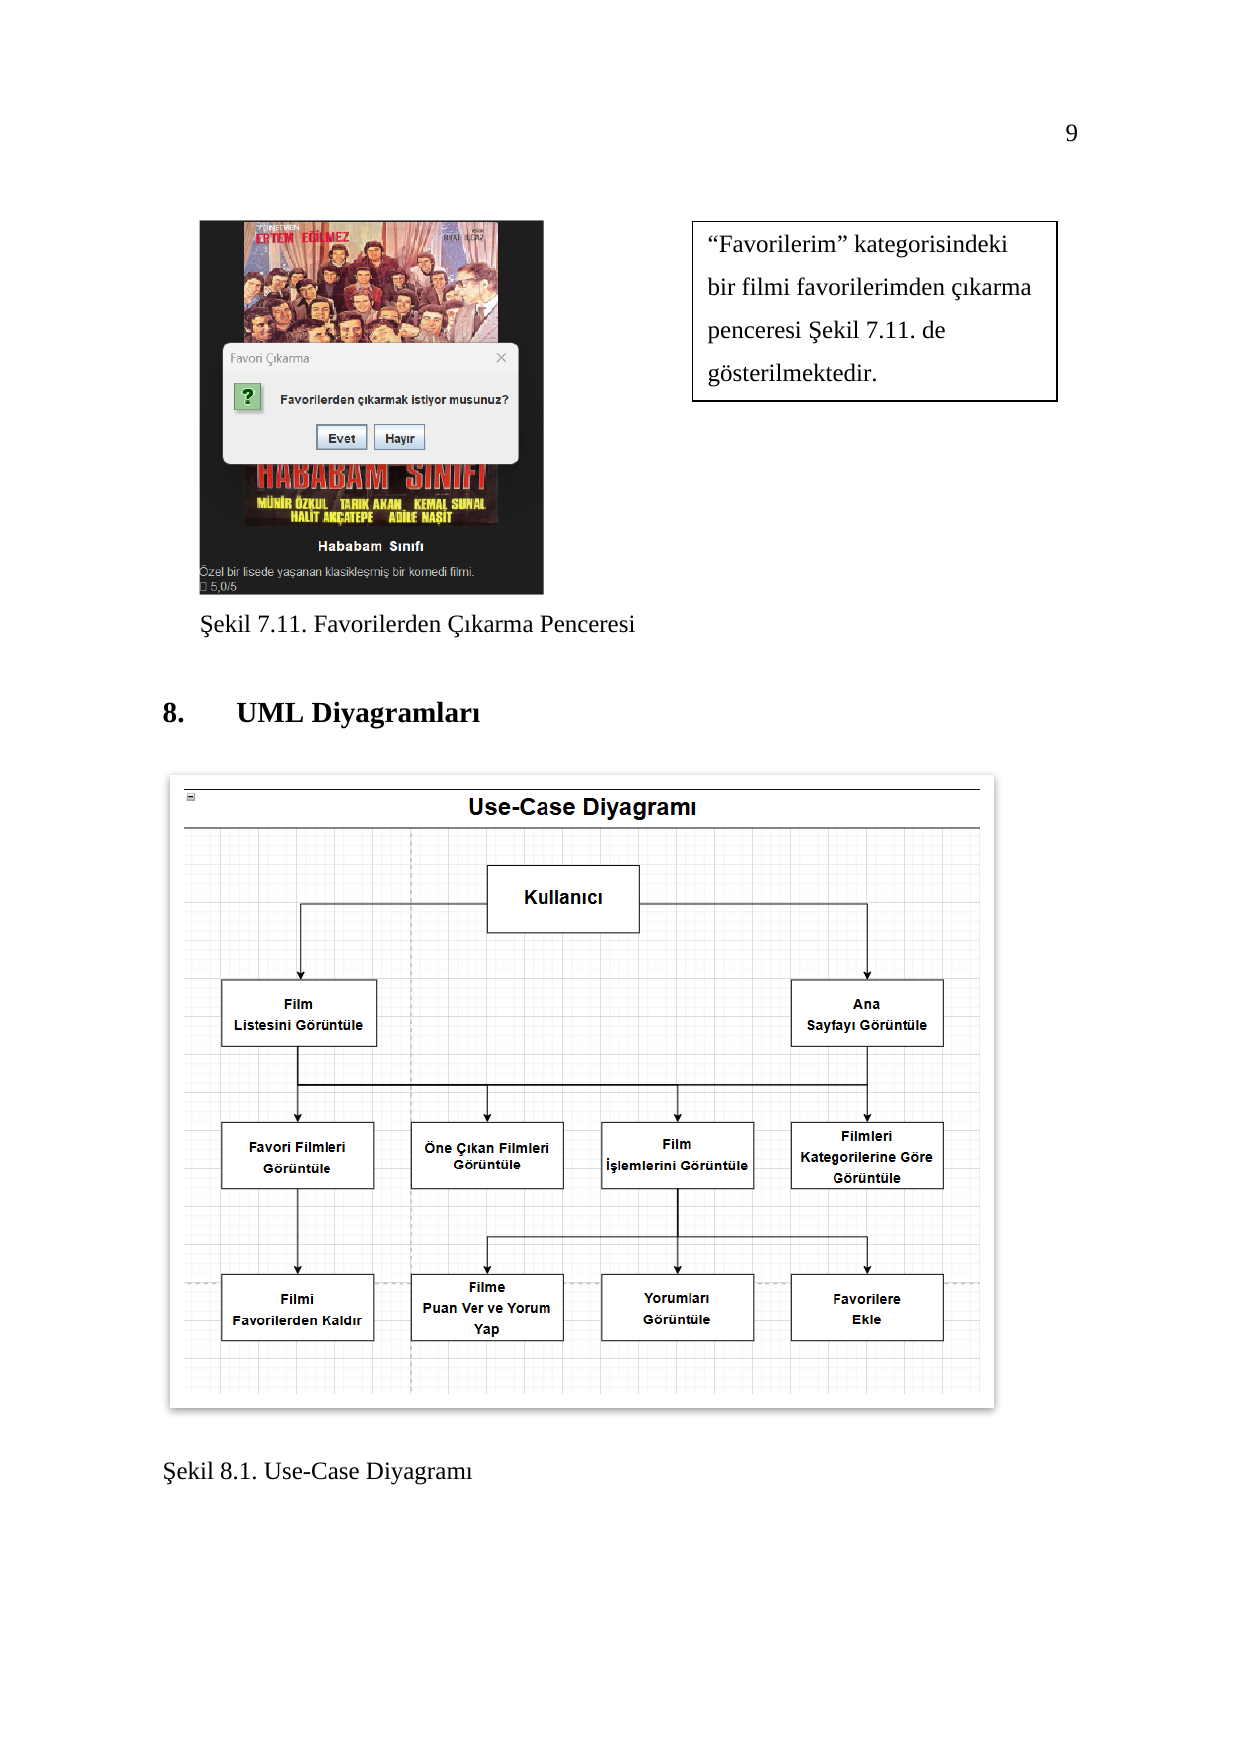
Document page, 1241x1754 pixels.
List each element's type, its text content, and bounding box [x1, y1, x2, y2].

subtitle UML Diyagramları [162, 695, 1078, 729]
picture [199, 220, 544, 595]
text Şekil 7.11. Favorilerden Çıkarma Penceresi [199, 609, 1078, 638]
picture [184, 789, 980, 1394]
text Şekil 8.1. Use-Case Diyagramı [162, 1456, 1078, 1485]
